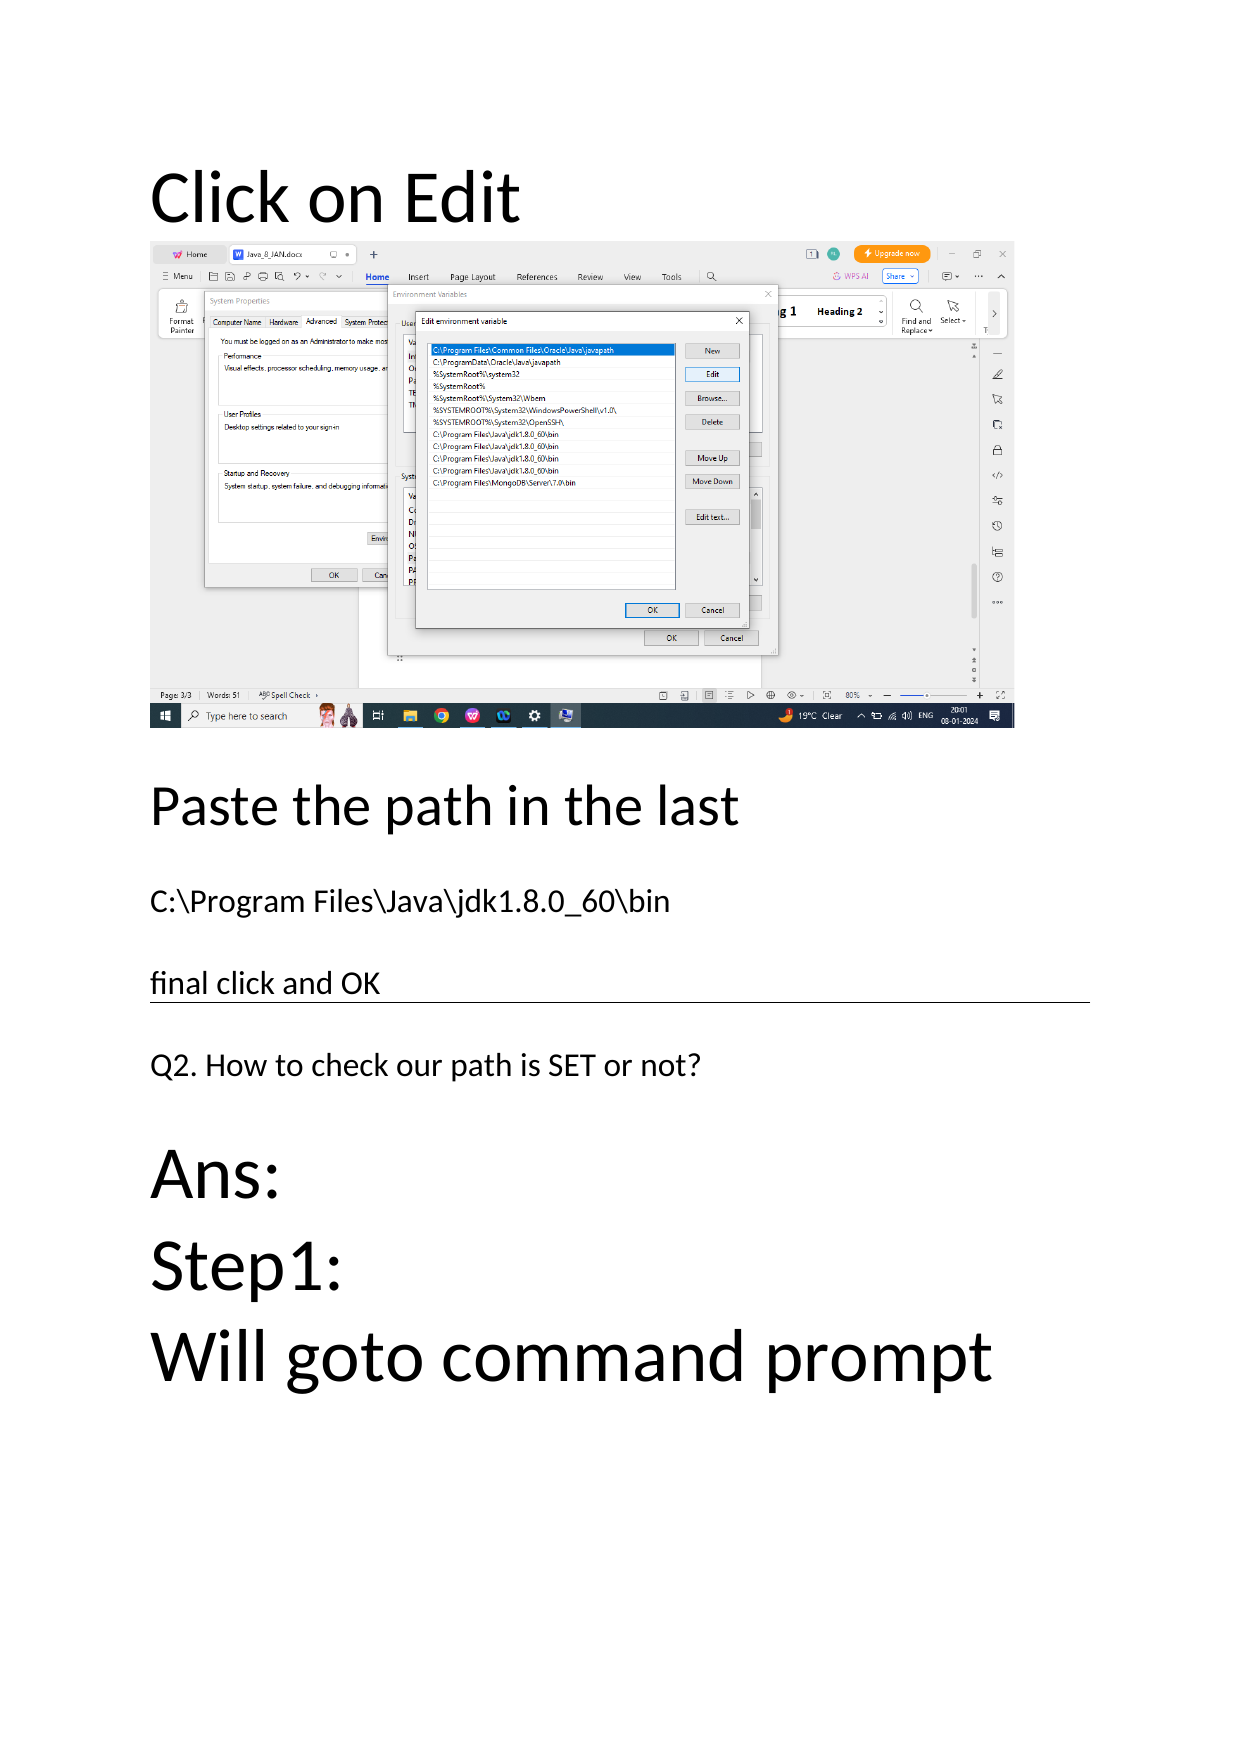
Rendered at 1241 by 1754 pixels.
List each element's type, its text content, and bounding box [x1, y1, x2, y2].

text Q2. How to check our path is SET or not? [150, 1044, 1090, 1085]
text Will goto command prompt [150, 1309, 1090, 1400]
text Click on Edit [150, 150, 1090, 242]
text Paste the path in the last [150, 768, 1090, 839]
text Ans: [150, 1126, 1090, 1217]
text final click and OK [150, 962, 1090, 1002]
text Step1: [150, 1217, 1090, 1309]
text C:\Program Files\Java\jdk1.8.0_60\bin [150, 880, 1090, 921]
picture [150, 241, 1015, 728]
